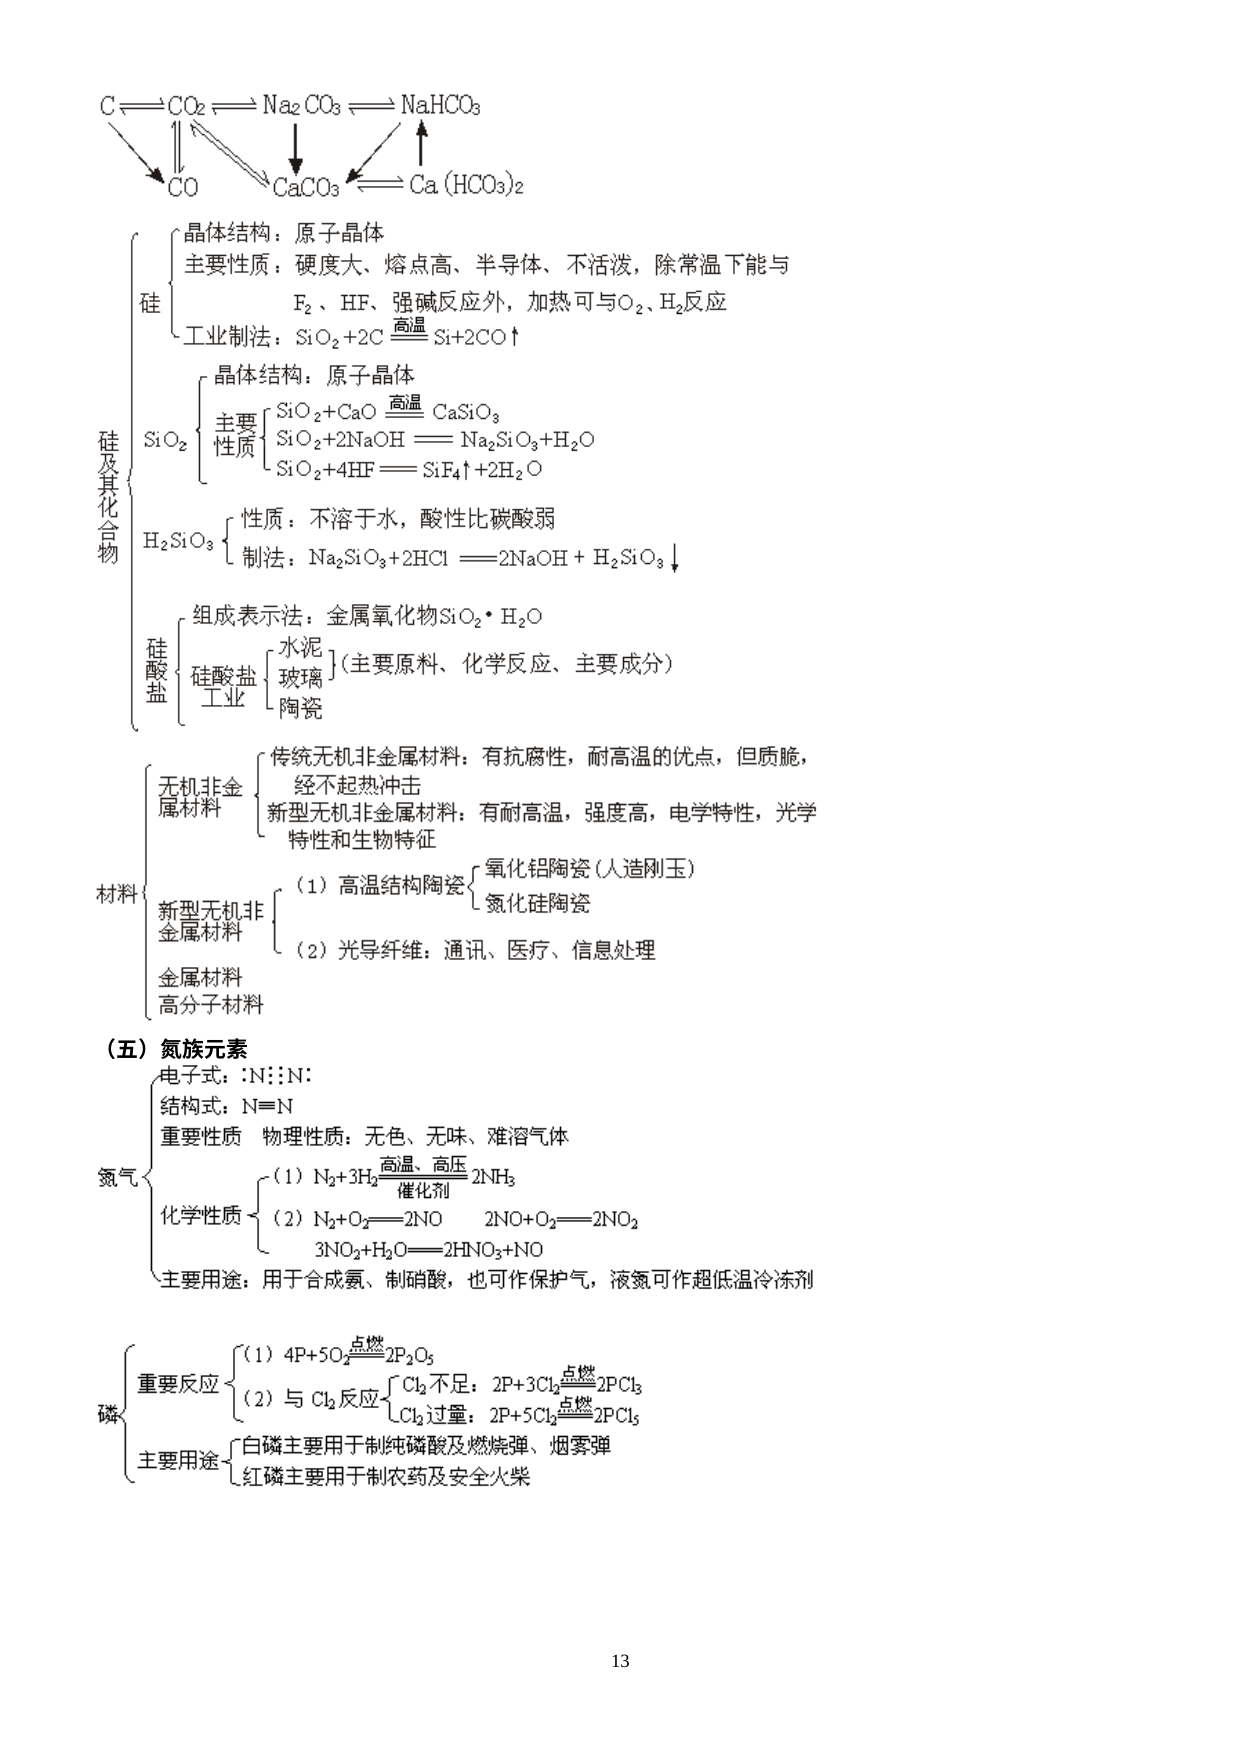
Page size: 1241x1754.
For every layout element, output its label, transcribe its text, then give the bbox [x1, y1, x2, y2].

picture [94, 739, 857, 1022]
picture [94, 1064, 820, 1311]
picture [94, 219, 797, 733]
list 氮族元素 [94, 1032, 1146, 1064]
picture [94, 89, 526, 201]
picture [94, 1324, 649, 1492]
